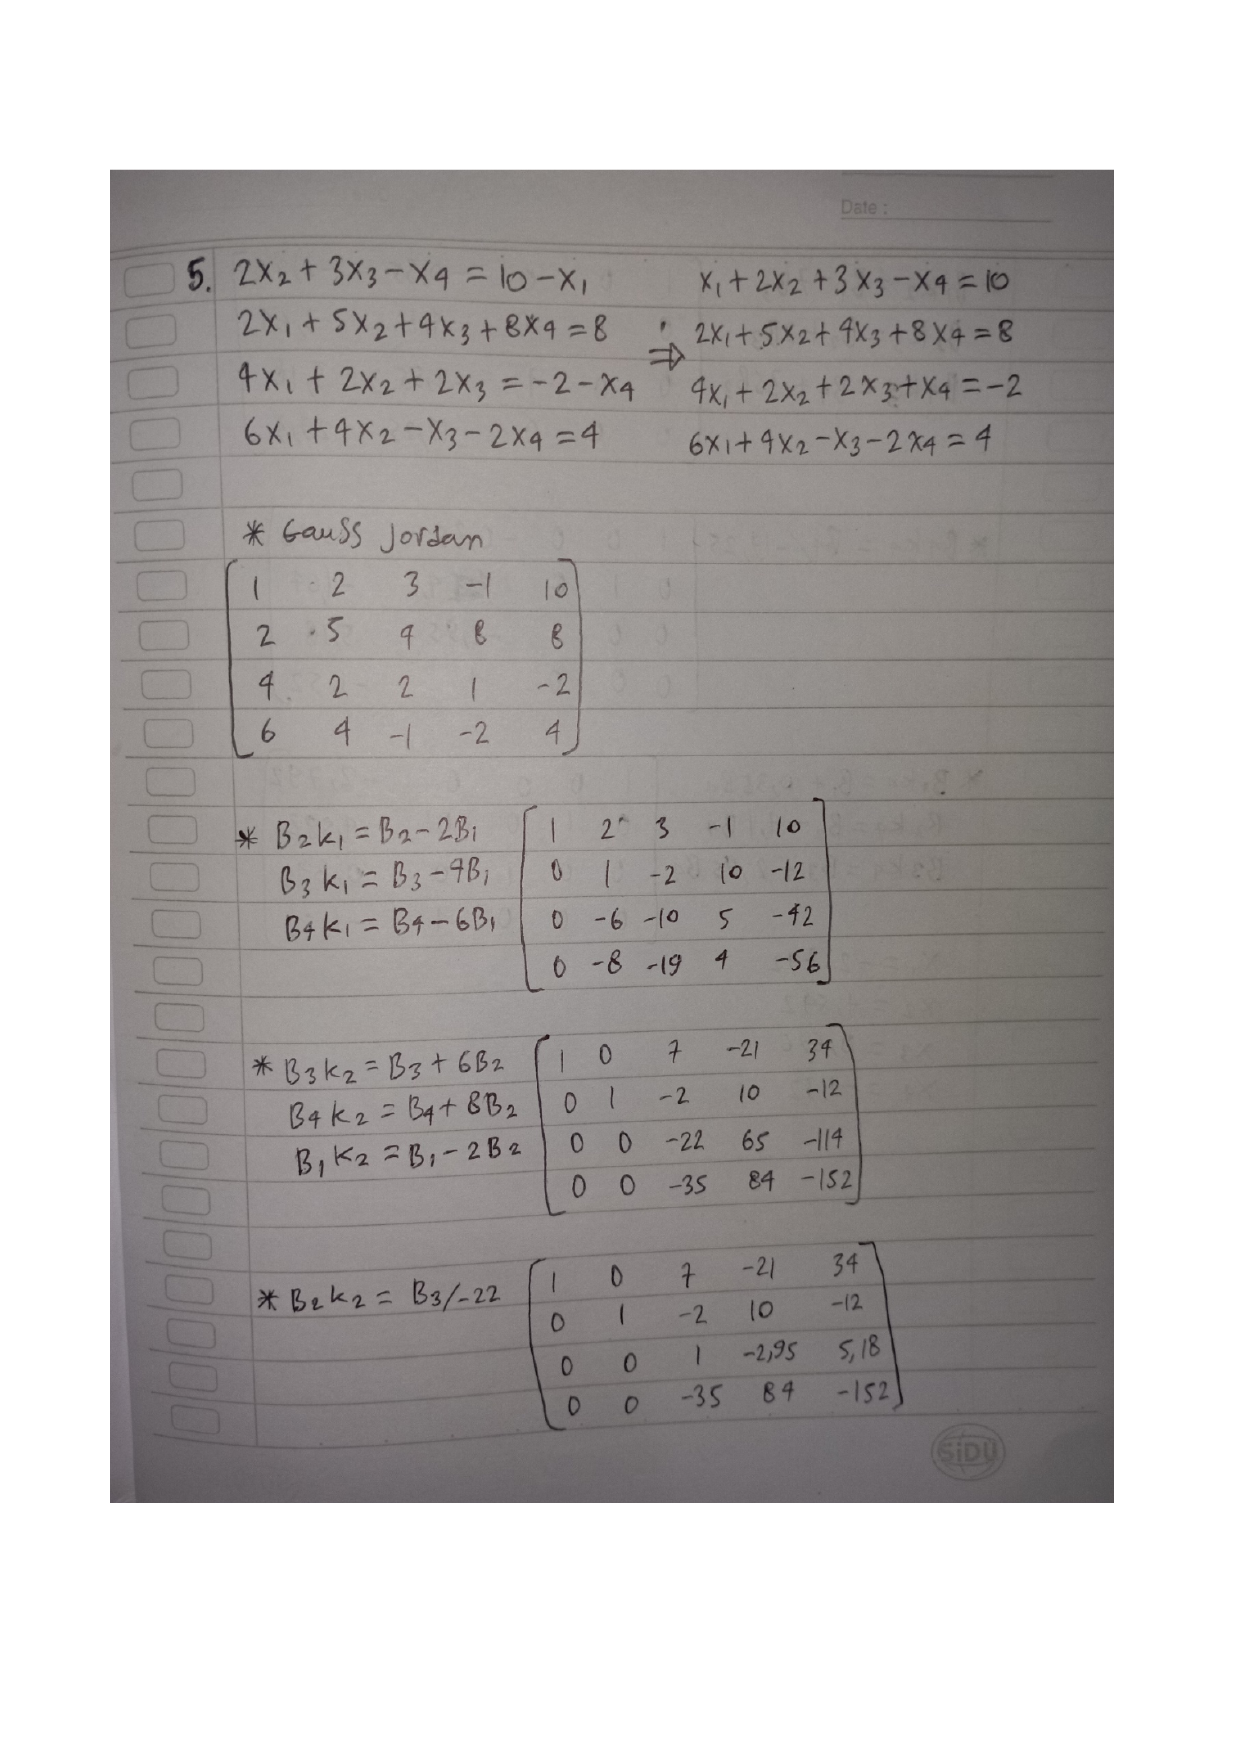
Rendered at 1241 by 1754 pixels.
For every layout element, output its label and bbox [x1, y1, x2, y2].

picture [111, 171, 1113, 1503]
